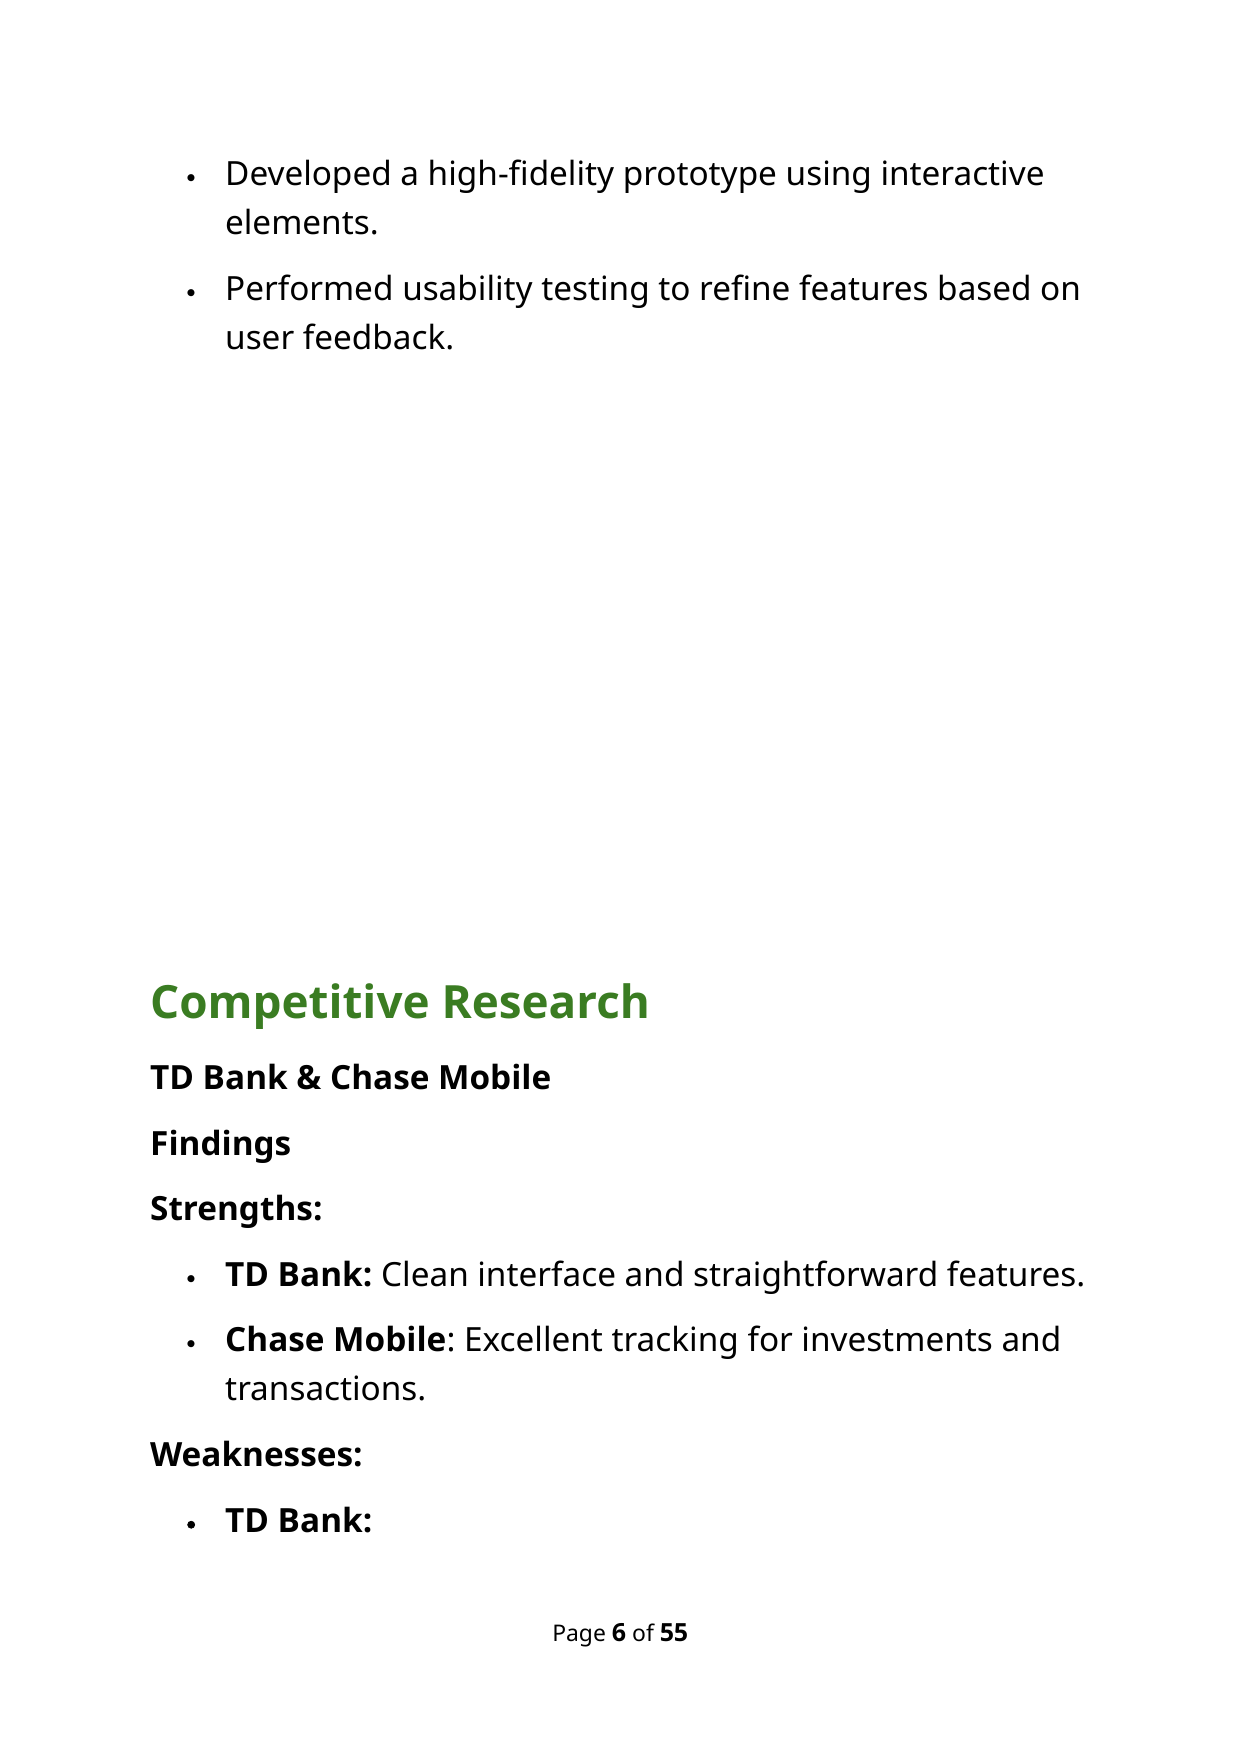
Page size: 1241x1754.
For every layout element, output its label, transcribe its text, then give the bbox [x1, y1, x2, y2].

text TD Bank & Chase Mobile [150, 1054, 1090, 1099]
list Performed usability testing to refine features based on user feedback. [187, 264, 1090, 359]
text Competitive Research [150, 970, 1090, 1032]
list TD Bank: Clean interface and straightforward features. [187, 1251, 1090, 1296]
list TD Bank: [187, 1496, 1090, 1542]
text Strengths: [150, 1185, 1090, 1230]
list Chase Mobile: Excellent tracking for investments and transactions. [187, 1316, 1090, 1411]
text Findings [150, 1119, 1090, 1165]
list Developed a high-fidelity prototype using interactive elements. [187, 150, 1090, 244]
text Weaknesses: [150, 1431, 1090, 1476]
